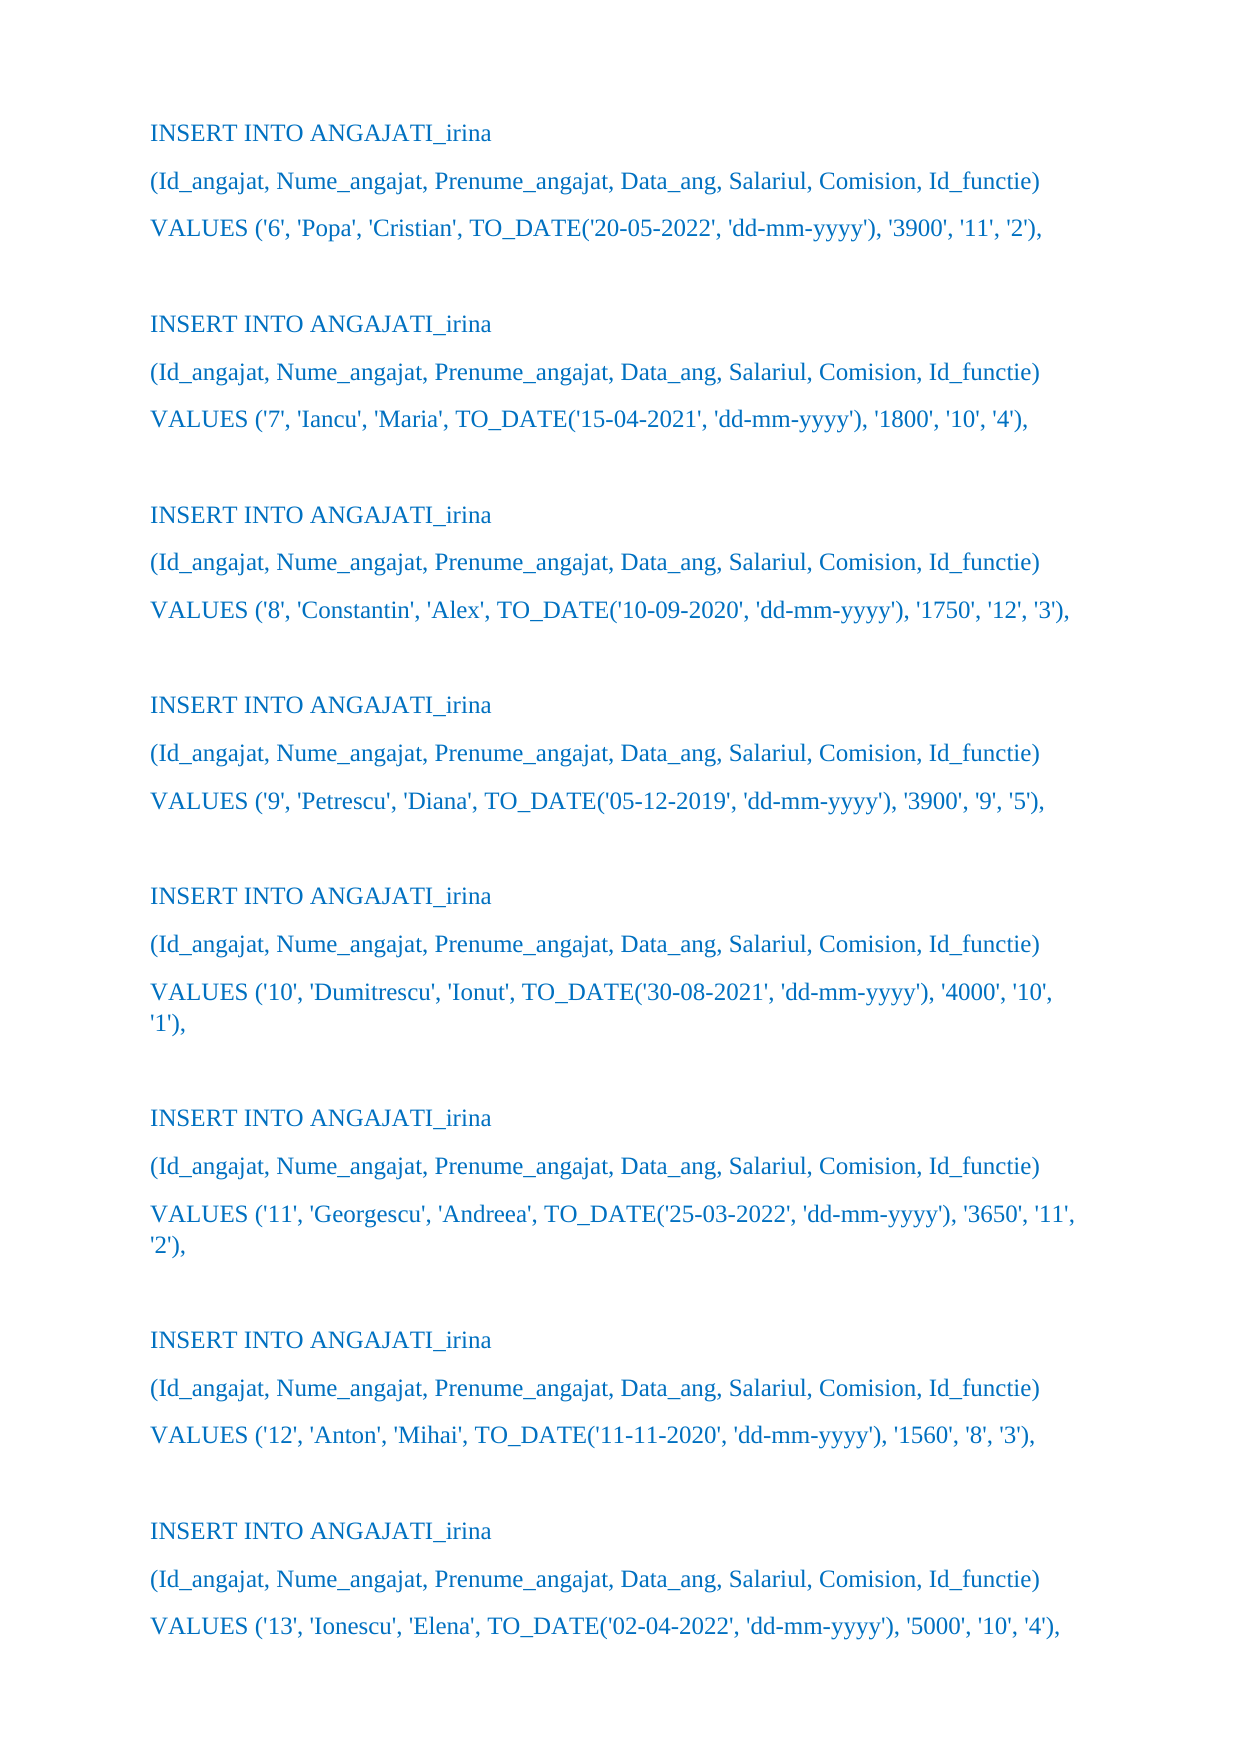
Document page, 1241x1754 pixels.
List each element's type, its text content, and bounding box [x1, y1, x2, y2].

text INSERT INTO ANGAJATI_irina [150, 118, 1090, 147]
text VALUES ('6', 'Popa', 'Cristian', TO_DATE('20-05-2022', 'dd-mm-yyyy'), '3900', '11', '2'), [150, 213, 1090, 242]
text VALUES ('11', 'Georgescu', 'Andreea', TO_DATE('25-03-2022', 'dd-mm-yyyy'), '3650', '11', '2'), [150, 1199, 1090, 1258]
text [150, 1564, 1090, 1592]
text (Id_angajat, Nume_angajat, Prenume_angajat, Data_ang, Salariul, Comision, Id_functie) [150, 738, 1090, 767]
text VALUES ('13', 'Ionescu', 'Elena', TO_DATE('02-04-2022', 'dd-mm-yyyy'), '5000', '10', '4'), [150, 1611, 1090, 1640]
text (Id_angajat, Nume_angajat, Prenume_angajat, Data_ang, Salariul, Comision, Id_functie) [150, 166, 1090, 194]
text INSERT INTO ANGAJATI_irina [150, 500, 1090, 528]
text VALUES ('7', 'Iancu', 'Maria', TO_DATE('15-04-2021', 'dd-mm-yyyy'), '1800', '10', '4'), [150, 404, 1090, 433]
text INSERT INTO ANGAJATI_irina [150, 309, 1090, 338]
text (Id_angajat, Nume_angajat, Prenume_angajat, Data_ang, Salariul, Comision, Id_functie) [150, 357, 1090, 385]
text INSERT INTO ANGAJATI_irina [150, 1516, 1090, 1545]
text (Id_angajat, Nume_angajat, Prenume_angajat, Data_ang, Salariul, Comision, Id_functie) [150, 547, 1090, 576]
text (Id_angajat, Nume_angajat, Prenume_angajat, Data_ang, Salariul, Comision, Id_functie) [150, 1373, 1090, 1402]
text VALUES ('8', 'Constantin', 'Alex', TO_DATE('10-09-2020', 'dd-mm-yyyy'), '1750', '12', '3'), [150, 595, 1090, 624]
text INSERT INTO ANGAJATI_irina [150, 691, 1090, 719]
text (Id_angajat, Nume_angajat, Prenume_angajat, Data_ang, Salariul, Comision, Id_functie) [150, 929, 1090, 958]
text VALUES ('9', 'Petrescu', 'Diana', TO_DATE('05-12-2019', 'dd-mm-yyyy'), '3900', '9', '5'), [150, 786, 1090, 815]
text VALUES ('10', 'Dumitrescu', 'Ionut', TO_DATE('30-08-2021', 'dd-mm-yyyy'), '4000', '10', '1'), [150, 977, 1090, 1037]
text INSERT INTO ANGAJATI_irina [150, 881, 1090, 910]
text VALUES ('12', 'Anton', 'Mihai', TO_DATE('11-11-2020', 'dd-mm-yyyy'), '1560', '8', '3'), [150, 1421, 1090, 1449]
text (Id_angajat, Nume_angajat, Prenume_angajat, Data_ang, Salariul, Comision, Id_functie) [150, 1151, 1090, 1180]
text INSERT INTO ANGAJATI_irina [150, 1325, 1090, 1354]
text INSERT INTO ANGAJATI_irina [150, 1103, 1090, 1132]
